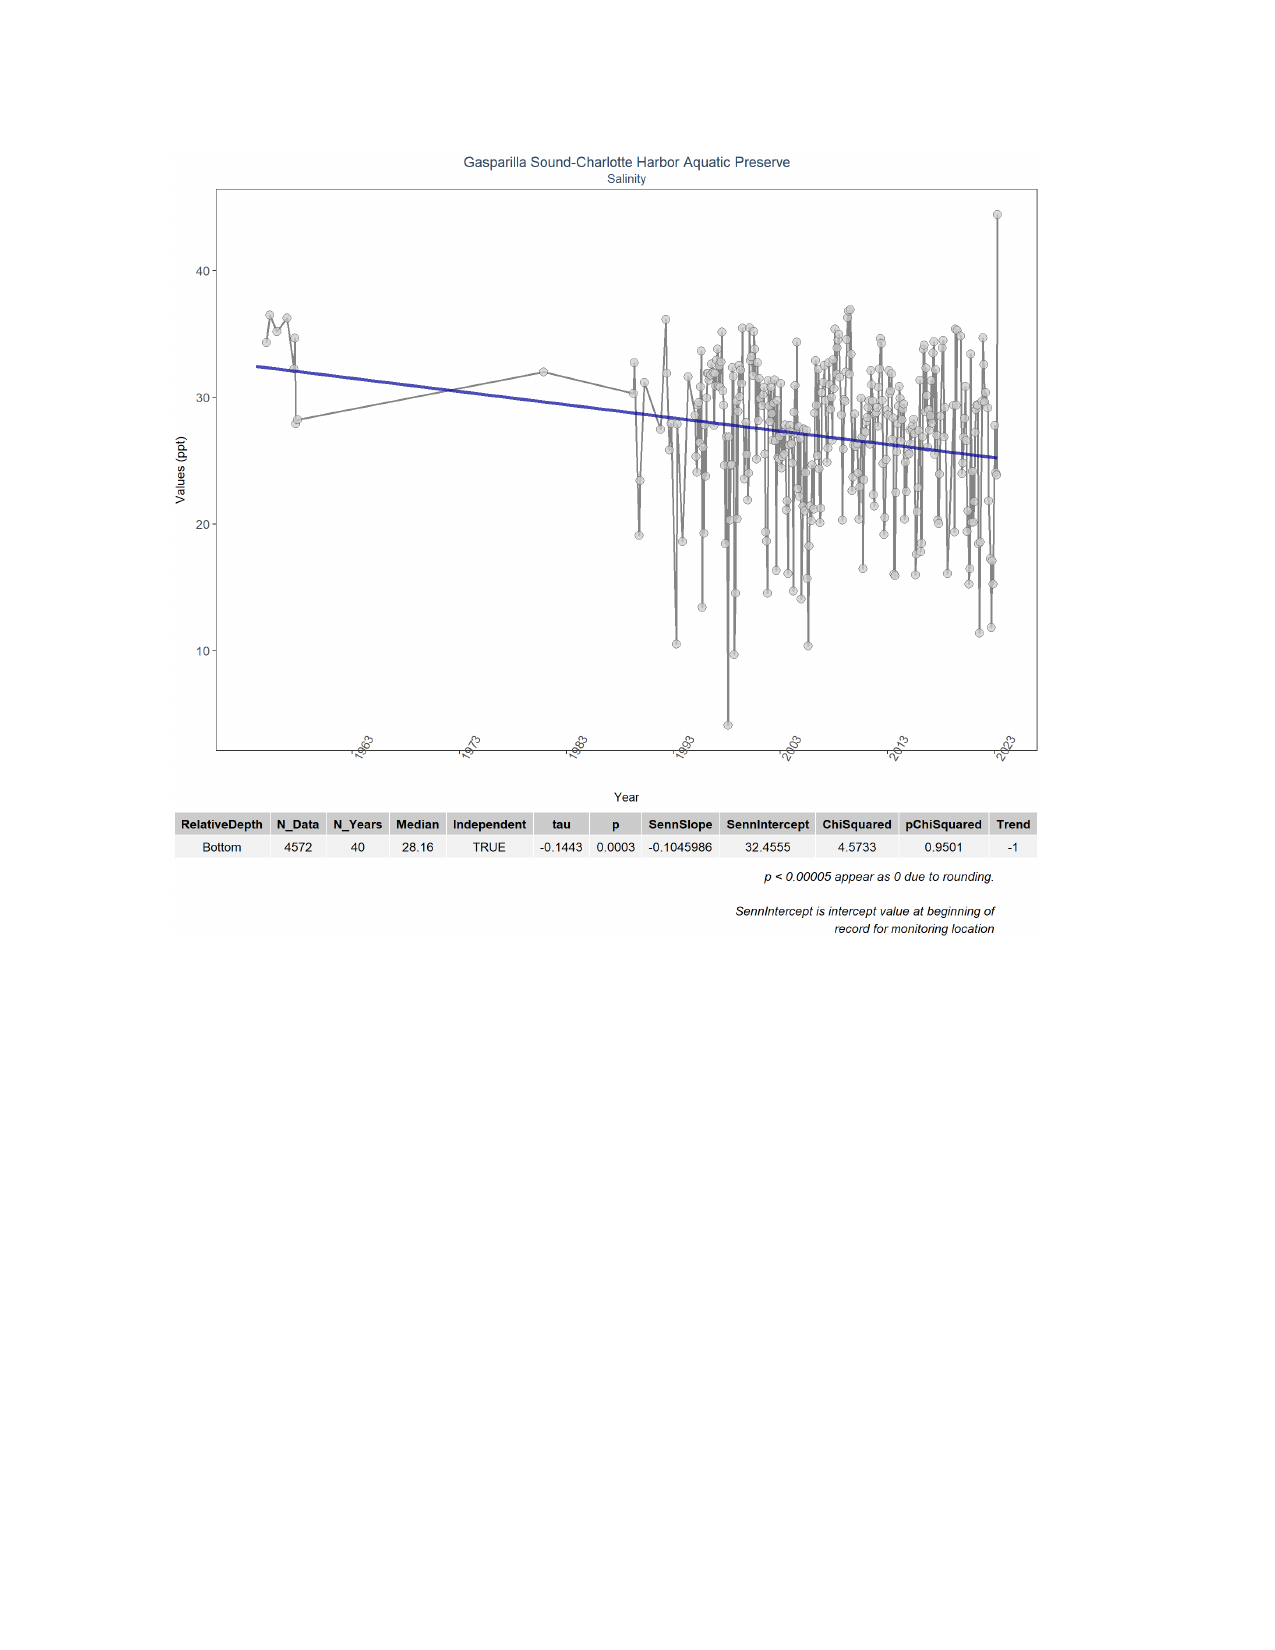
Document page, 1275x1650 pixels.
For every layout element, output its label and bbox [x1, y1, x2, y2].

picture [168, 150, 1044, 938]
